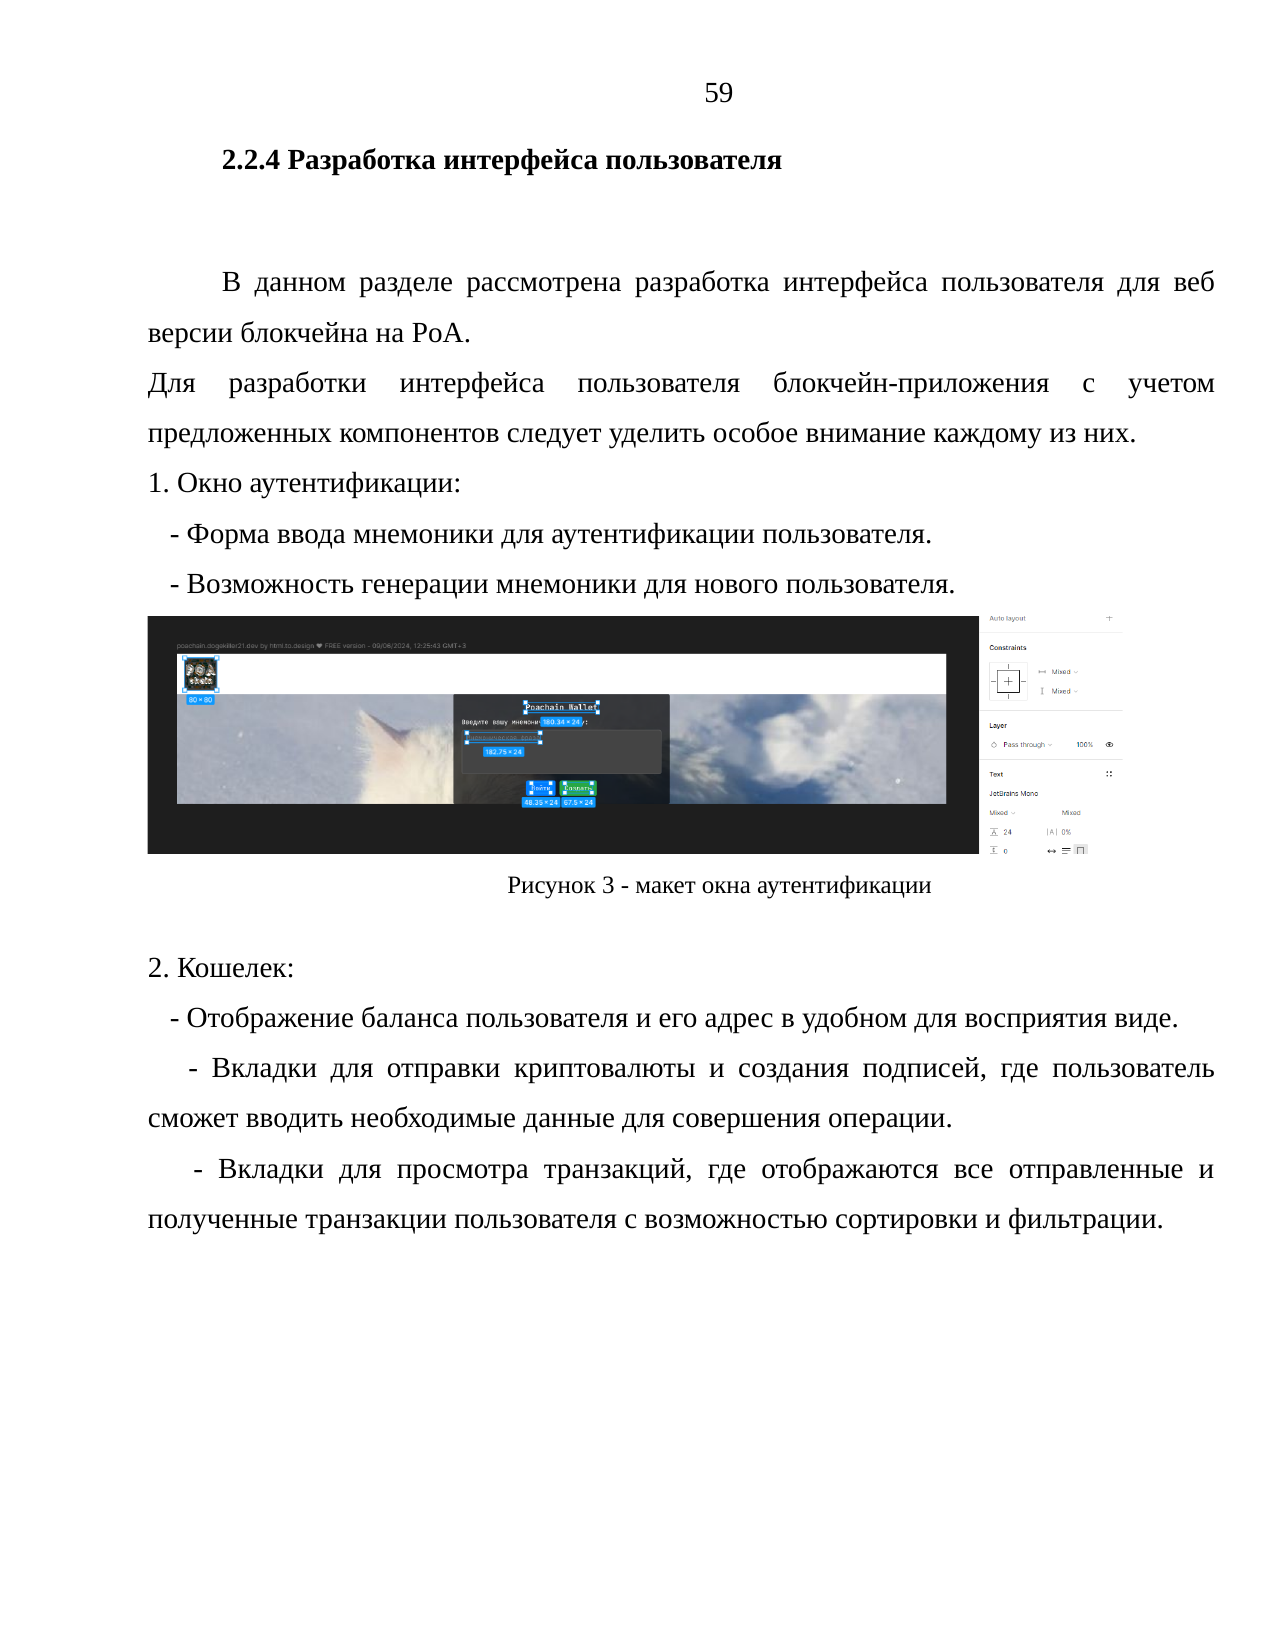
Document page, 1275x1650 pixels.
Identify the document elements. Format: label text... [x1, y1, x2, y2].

text 2.2.4 Разработка интерфейса пользователя [222, 142, 1216, 176]
picture [147, 616, 1123, 854]
text - Форма ввода мнемоники для аутентификации пользователя. [148, 516, 1216, 549]
text В данном разделе рассмотрена разработка интерфейса пользователя для веб версии блокчейна на PoA. [148, 264, 1216, 348]
text 1. Окно аутентификации: [148, 466, 1216, 499]
text 2. Кошелек: [148, 950, 1216, 983]
text - Вкладки для отправки криптовалюты и создания подписей, где пользователь сможет вводить необходимые данные для совершения операции. [148, 1050, 1216, 1134]
text Рисунок 3 - макет окна аутентификации [223, 871, 1216, 899]
text - Вкладки для просмотра транзакций, где отображаются все отправленные и полученные транзакции пользователя с возможностью сортировки и фильтрации. [148, 1151, 1216, 1235]
text - Возможность генерации мнемоники для нового пользователя. [148, 566, 1216, 600]
text - Отображение баланса пользователя и его адрес в удобном для восприятия виде. [148, 1000, 1216, 1033]
text Для разработки интерфейса пользователя блокчейн-приложения с учетом предложенных компонентов следует уделить особое внимание каждому из них. [148, 365, 1216, 449]
